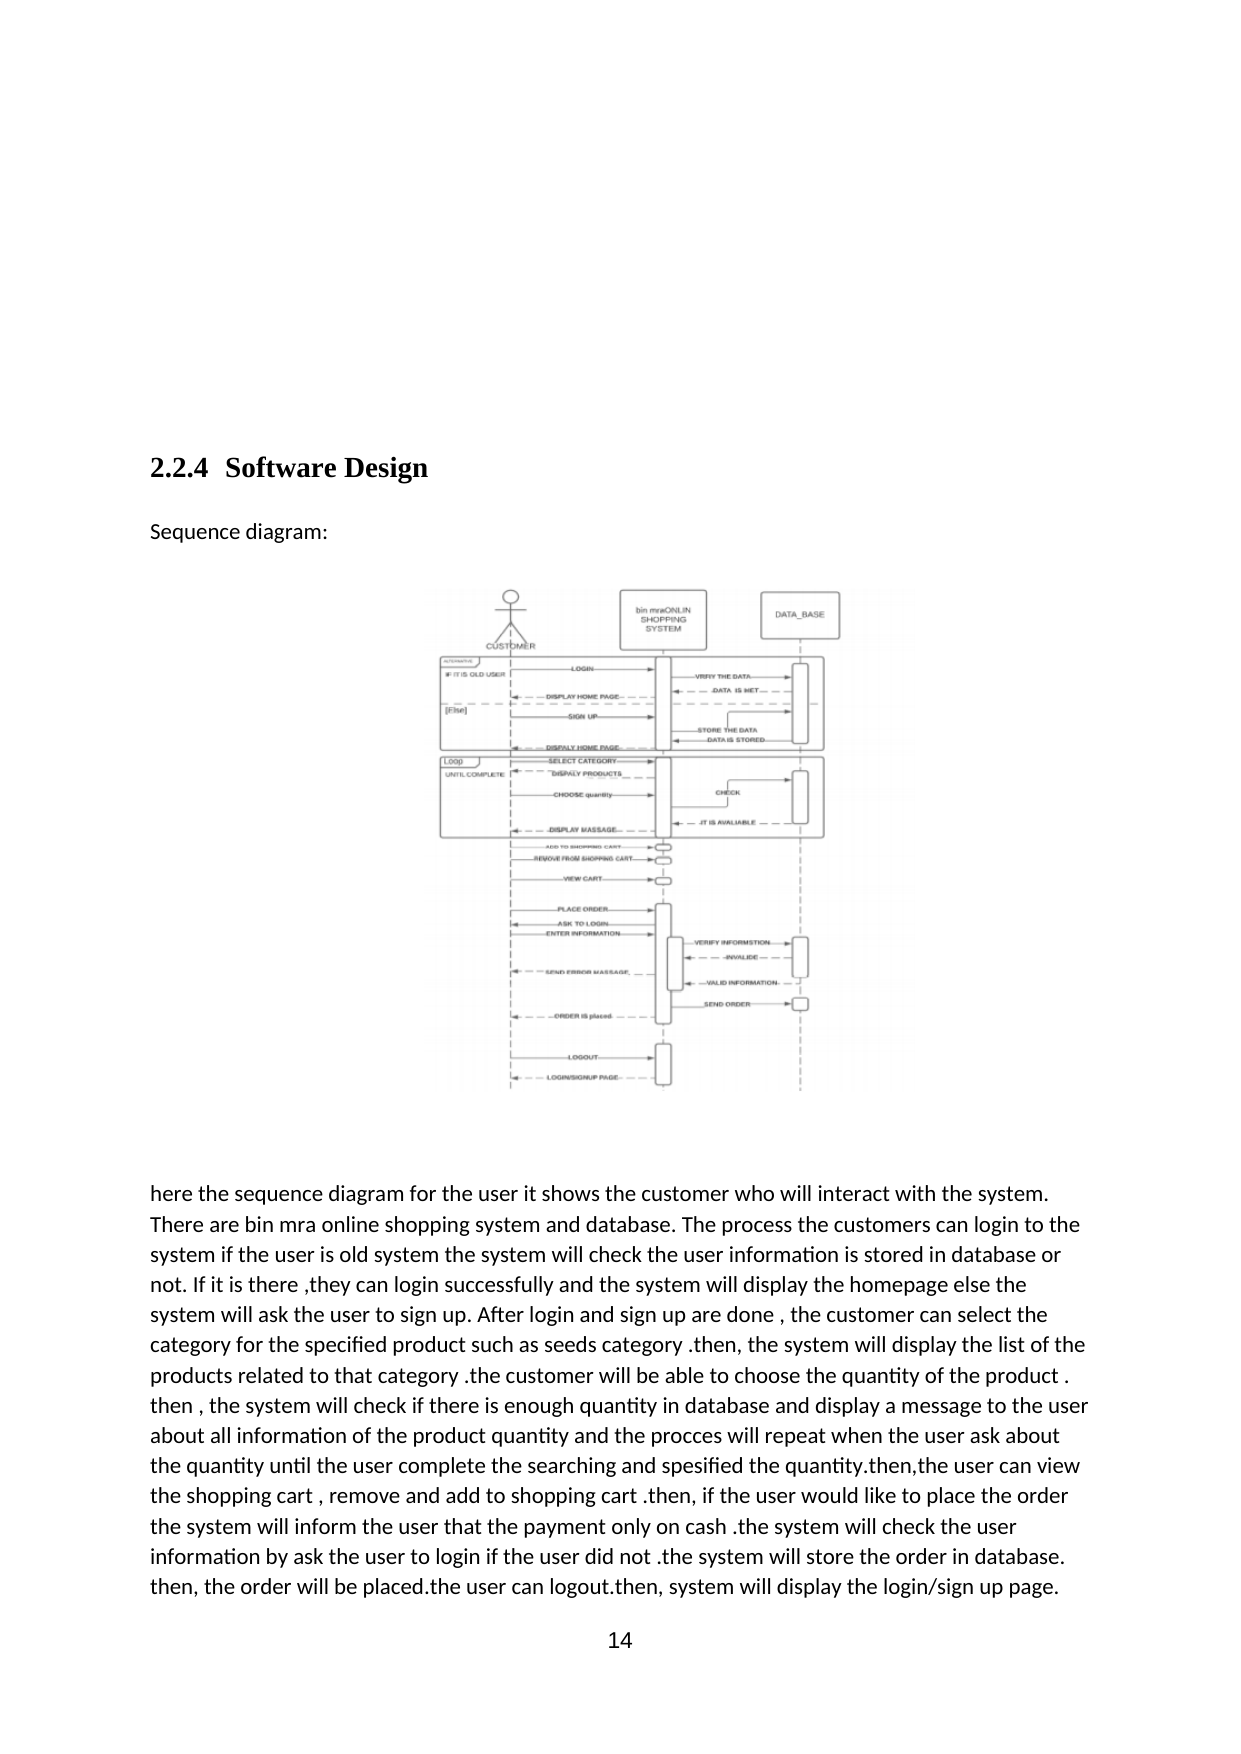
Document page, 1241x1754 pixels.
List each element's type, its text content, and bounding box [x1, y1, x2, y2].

text here the sequence diagram for the user it shows the customer who will interact with the system. There are bin mra online shopping system and database. The process the customers can login to the system if the user is old system the system will check the user information is stored in database or not. If it is there ,they can login successfully and the system will display the homepage else the system will ask the user to sign up. After login and sign up are done , the customer can select the category for the specified product such as seeds category .then, the system will display the list of the products related to that category .the customer will be able to choose the quantity of the product . then , the system will check if there is enough quantity in database and display a message to the user about all information of the product quantity and the procces will repeat when the user ask about the quantity until the user complete the searching and spesified the quantity.then,the user can view the shopping cart , remove and add to shopping cart .then, if the user would like to place the order the system will inform the user that the payment only on cash .the system will check the user information by ask the user to login if the user did not .the system will store the order in database. then, the order will be placed.the user can logout.then, system will display the login/sign up page. [150, 1179, 1090, 1600]
picture [325, 563, 915, 1161]
subtitle Software Design [150, 450, 1090, 483]
text Sequence diagram: [150, 517, 1090, 545]
